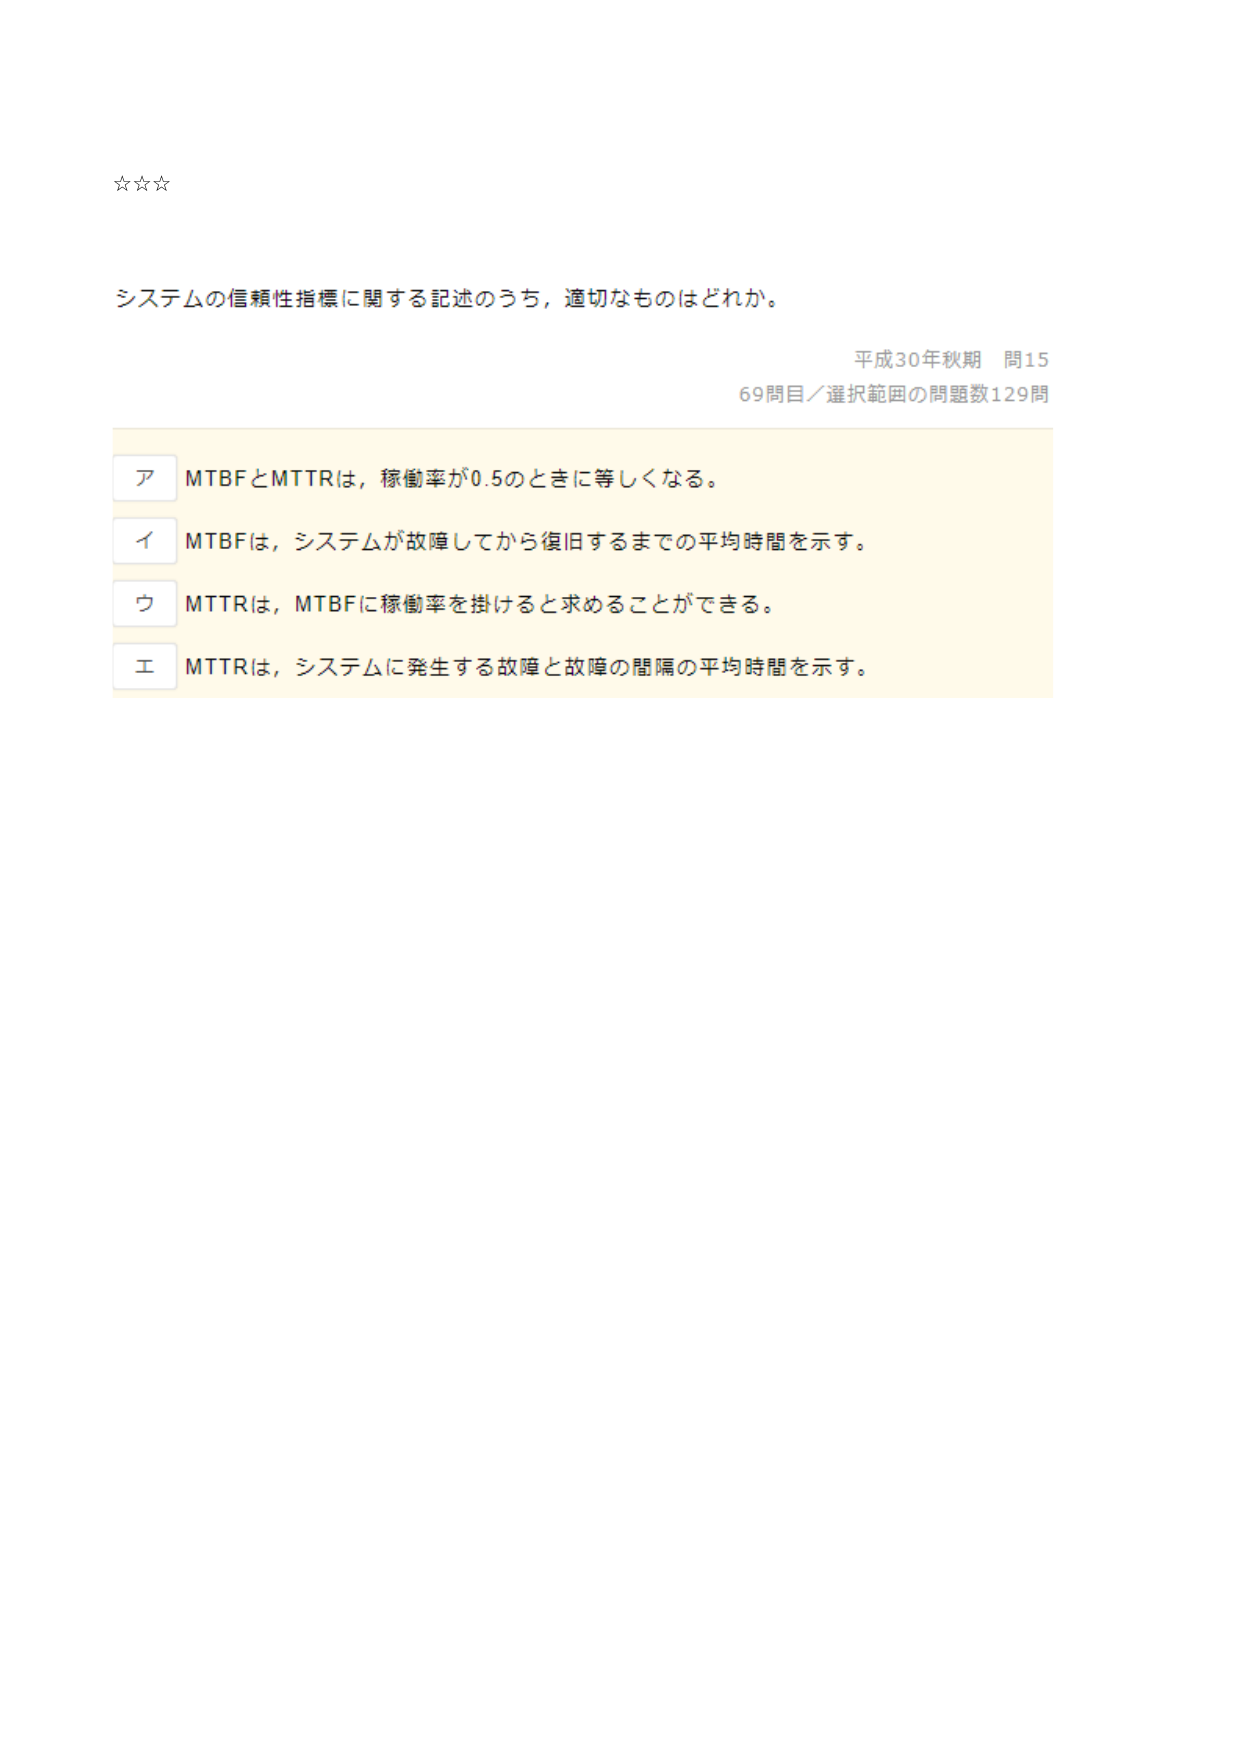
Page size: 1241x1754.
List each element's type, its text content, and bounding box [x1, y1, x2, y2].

text ☆☆☆ [112, 164, 1128, 202]
picture [112, 277, 1054, 698]
